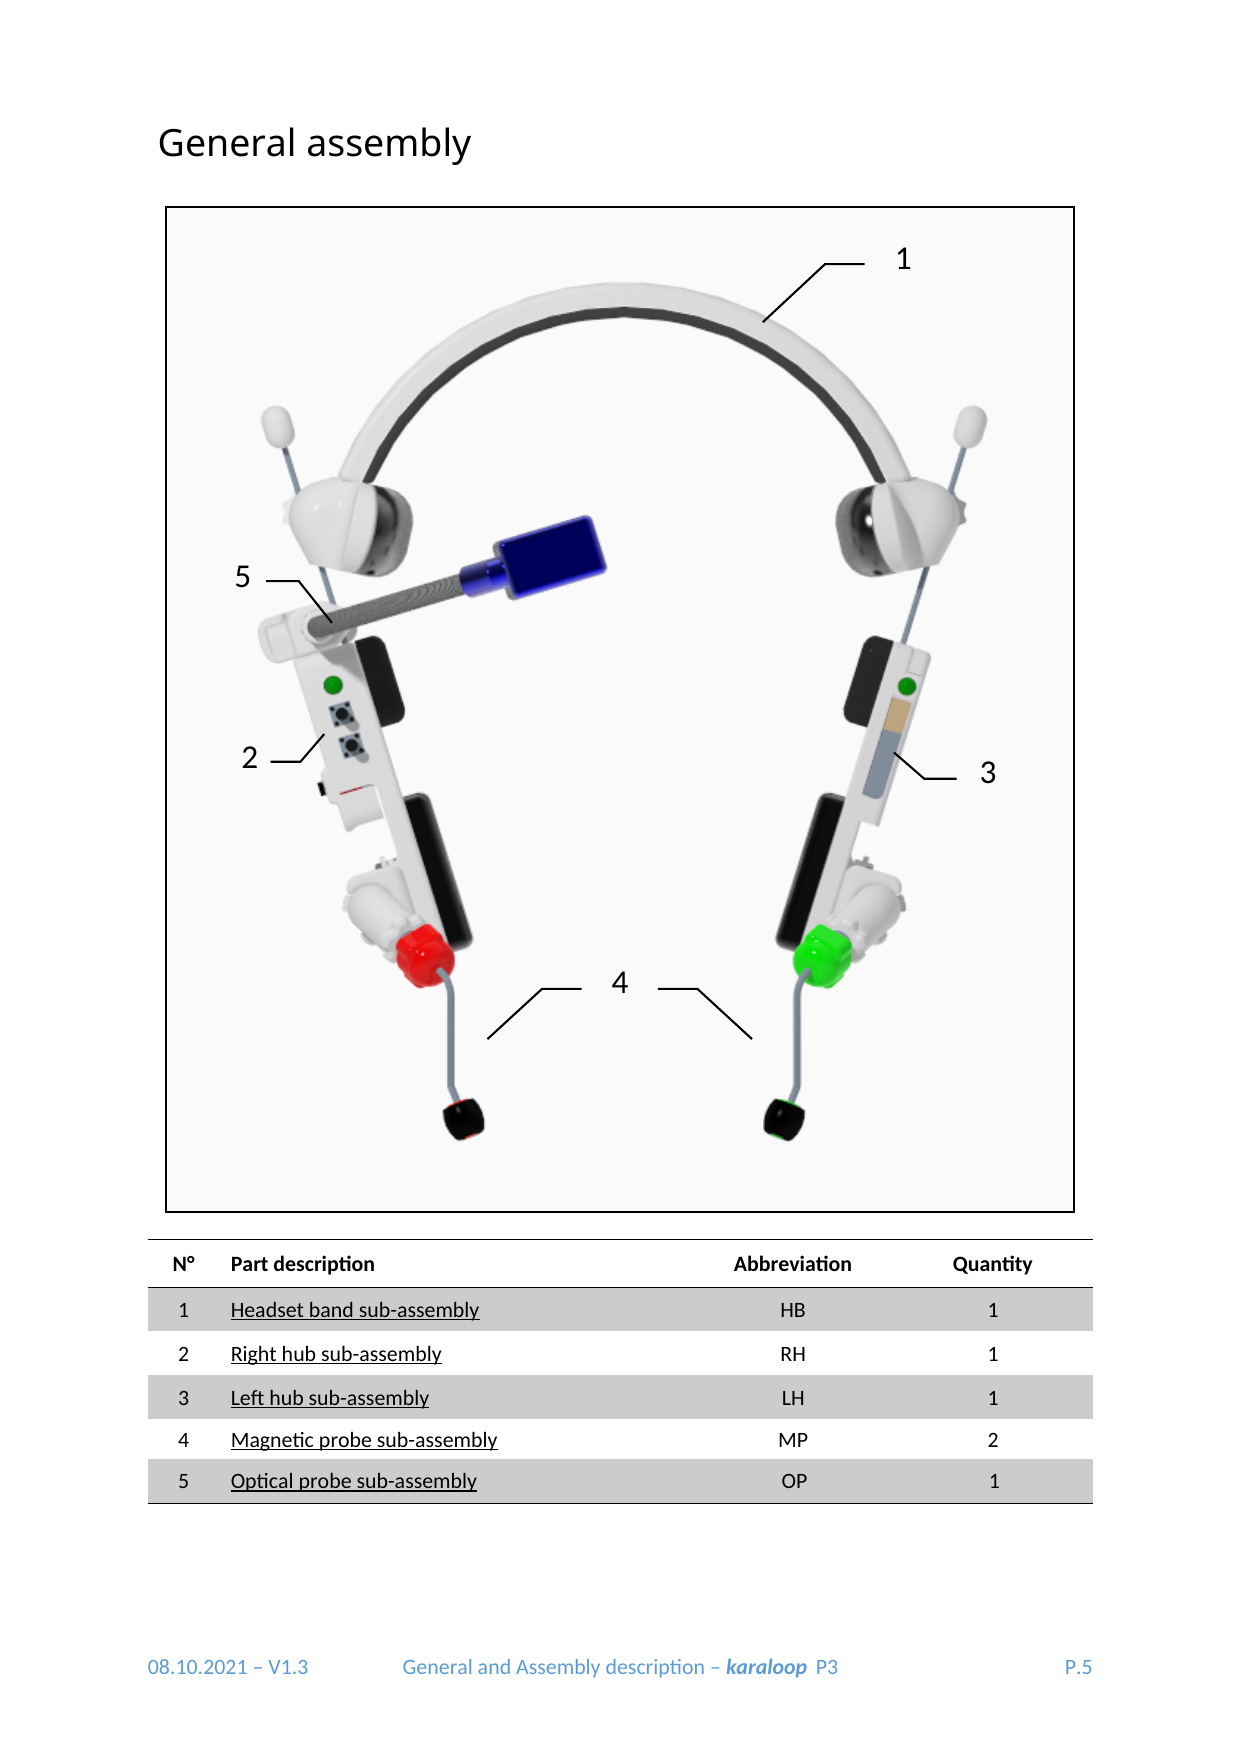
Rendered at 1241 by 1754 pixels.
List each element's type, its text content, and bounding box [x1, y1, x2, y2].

picture [167, 208, 1073, 1211]
table_header Abbreviation [693, 1240, 893, 1287]
table_cell 1 [893, 1331, 1093, 1375]
table_cell 4 [148, 1420, 219, 1459]
table_cell 2 [148, 1331, 219, 1375]
table_header Part description [219, 1240, 693, 1287]
table_cell Headset band sub-assembly [219, 1288, 693, 1331]
table_cell 2 [893, 1420, 1093, 1459]
table_cell HB [693, 1288, 893, 1331]
table_cell LH [693, 1375, 893, 1419]
table_cell Optical probe sub-assembly [219, 1459, 693, 1503]
table_header N° [148, 1240, 219, 1287]
table_cell 1 [148, 1288, 219, 1331]
table_cell Magnetic probe sub-assembly [219, 1420, 693, 1459]
table_cell 5 [148, 1459, 219, 1503]
table_cell 1 [893, 1375, 1093, 1419]
table_cell 1 [893, 1288, 1093, 1331]
table_cell Right hub sub-assembly [219, 1331, 693, 1375]
subtitle General assembly [148, 116, 1093, 167]
table_cell OP [693, 1459, 893, 1503]
table_cell Left hub sub-assembly [219, 1375, 693, 1419]
table_cell RH [693, 1331, 893, 1375]
table_cell 1 [893, 1459, 1093, 1503]
table_header Quantity [893, 1240, 1093, 1287]
table_cell MP [693, 1420, 893, 1459]
table_cell 3 [148, 1375, 219, 1419]
